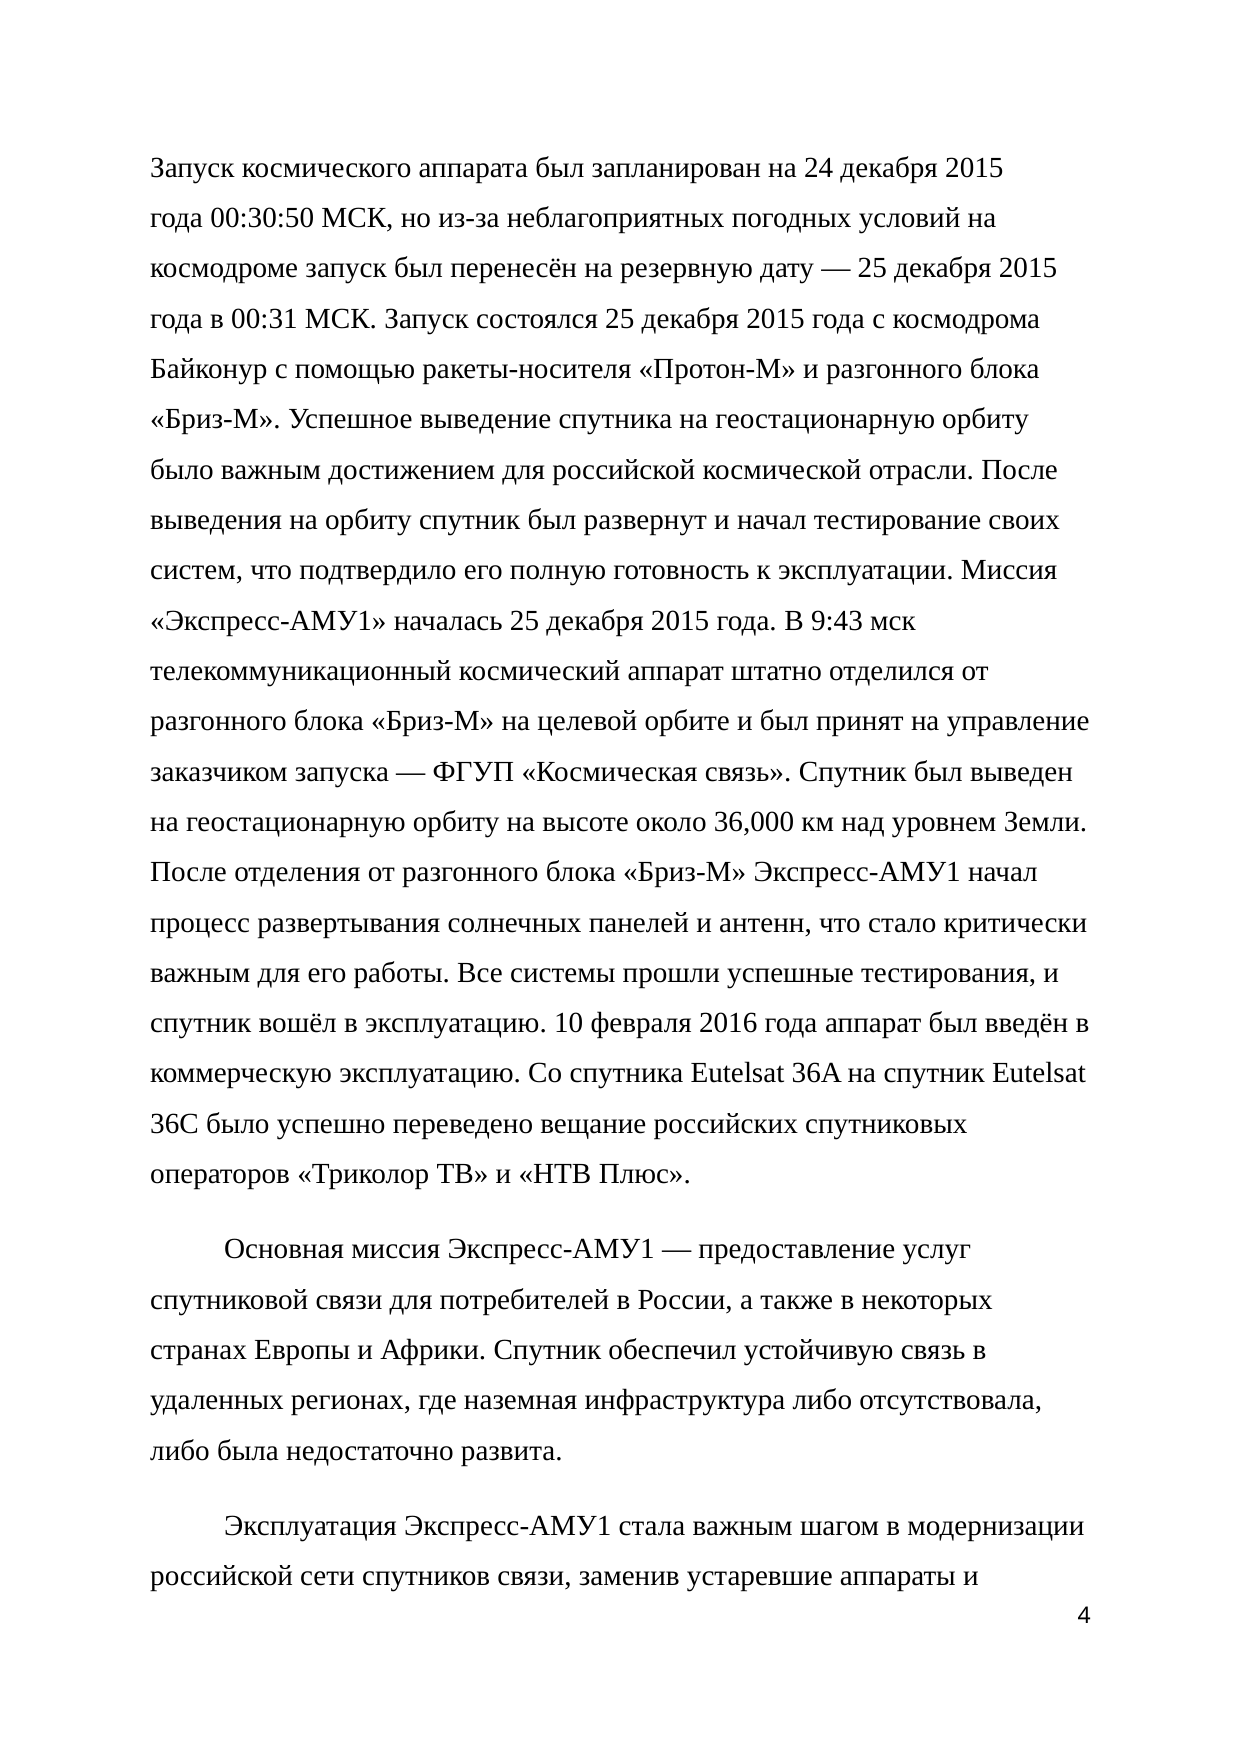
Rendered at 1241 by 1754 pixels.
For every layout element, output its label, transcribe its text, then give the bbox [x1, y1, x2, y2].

text Запуск космического аппарата был запланирован на 24 декабря 2015 года 00:30:50 МСК, но из-за неблагоприятных погодных условий на космодроме запуск был перенесён на резервную дату — 25 декабря 2015 года в 00:31 МСК. Запуск состоялся 25 декабря 2015 года с космодрома Байконур с помощью ракеты-носителя «Протон-М» и разгонного блока «Бриз-М». Успешное выведение спутника на геостационарную орбиту было важным достижением для российской космической отрасли. После выведения на орбиту спутник был развернут и начал тестирование своих систем, что подтвердило его полную готовность к эксплуатации. Миссия «Экспресс-АМУ1» началась 25 декабря 2015 года. В 9:43 мск телекоммуникационный космический аппарат штатно отделился от разгонного блока «Бриз-М» на целевой орбите и был принят на управление заказчиком запуска — ФГУП «Космическая связь». Спутник был выведен на геостационарную орбиту на высоте около 36,000 км над уровнем Земли. После отделения от разгонного блока «Бриз-М» Экспресс-АМУ1 начал процесс развертывания солнечных панелей и антенн, что стало критически важным для его работы. Все системы прошли успешные тестирования, и спутник вошёл в эксплуатацию. 10 февраля 2016 года аппарат был введён в коммерческую эксплуатацию. Со спутника Eutelsat 36A на спутник Eutelsat 36C было успешно переведено вещание российских спутниковых операторов «Триколор ТВ» и «НТВ Плюс». [150, 150, 1090, 1190]
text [150, 1508, 1090, 1592]
text Основная миссия Экспресс-АМУ1 — предоставление услуг спутниковой связи для потребителей в России, а также в некоторых странах Европы и Африки. Спутник обеспечил устойчивую связь в удаленных регионах, где наземная инфраструктура либо отсутствовала, либо была недостаточно развита. [150, 1232, 1090, 1466]
